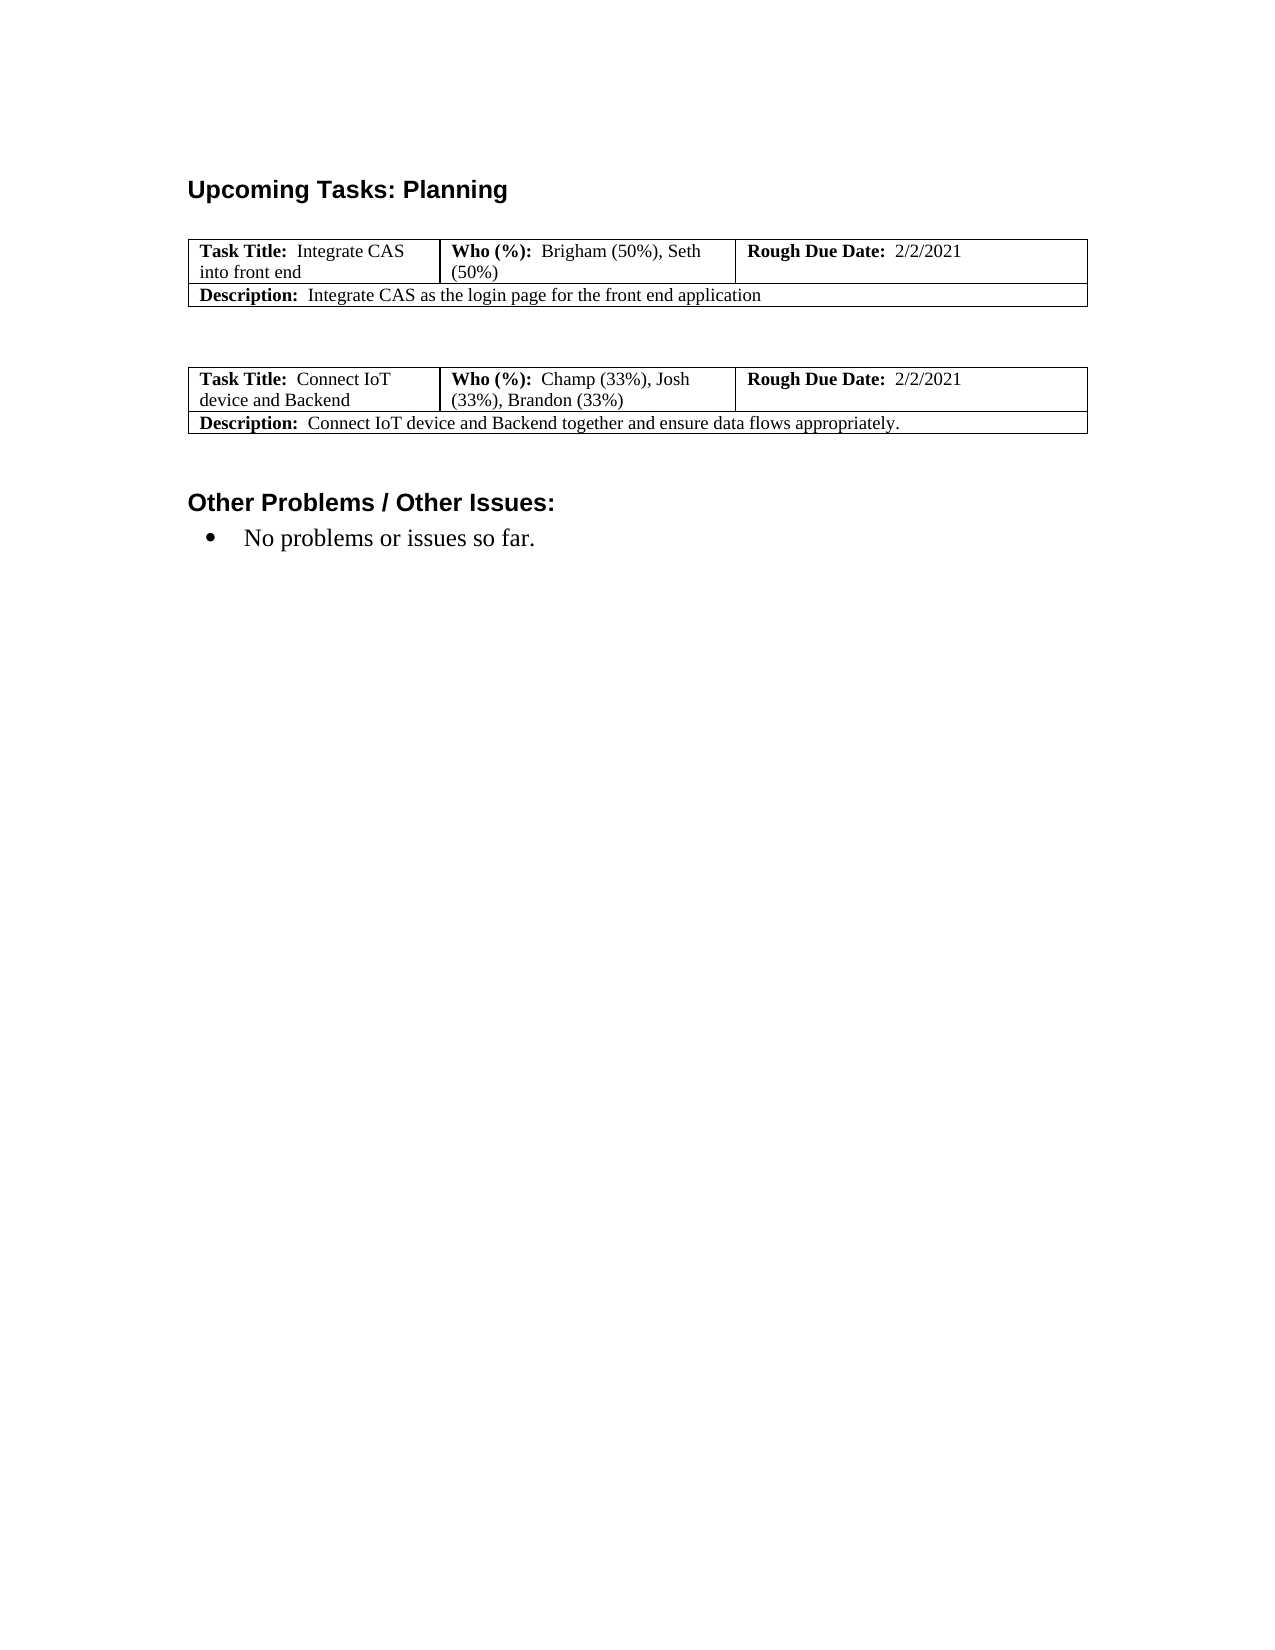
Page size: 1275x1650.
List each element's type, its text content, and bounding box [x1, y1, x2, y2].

table_header Rough Due Date: 2/2/2021 [736, 368, 1087, 411]
table_header Task Title: Connect IoT device and Backend [189, 368, 439, 411]
table_header Who (%): Champ (33%), Josh (33%), Brandon (33%) [441, 368, 735, 411]
table_header Rough Due Date: 2/2/2021 [736, 240, 1087, 283]
list No problems or issues so far. [206, 523, 1087, 552]
table_cell Description: Integrate CAS as the login page for the front end application [189, 284, 1087, 306]
table_cell Description: Connect IoT device and Backend together and ensure data flows appropriately. [189, 412, 1087, 433]
table_header Who (%): Brigham (50%), Seth (50%) [441, 240, 735, 283]
table_header Task Title: Integrate CAS into front end [189, 240, 439, 283]
subtitle Other Problems / Other Issues: [187, 459, 1087, 517]
subtitle Upcoming Tasks: Planning [187, 175, 1087, 232]
